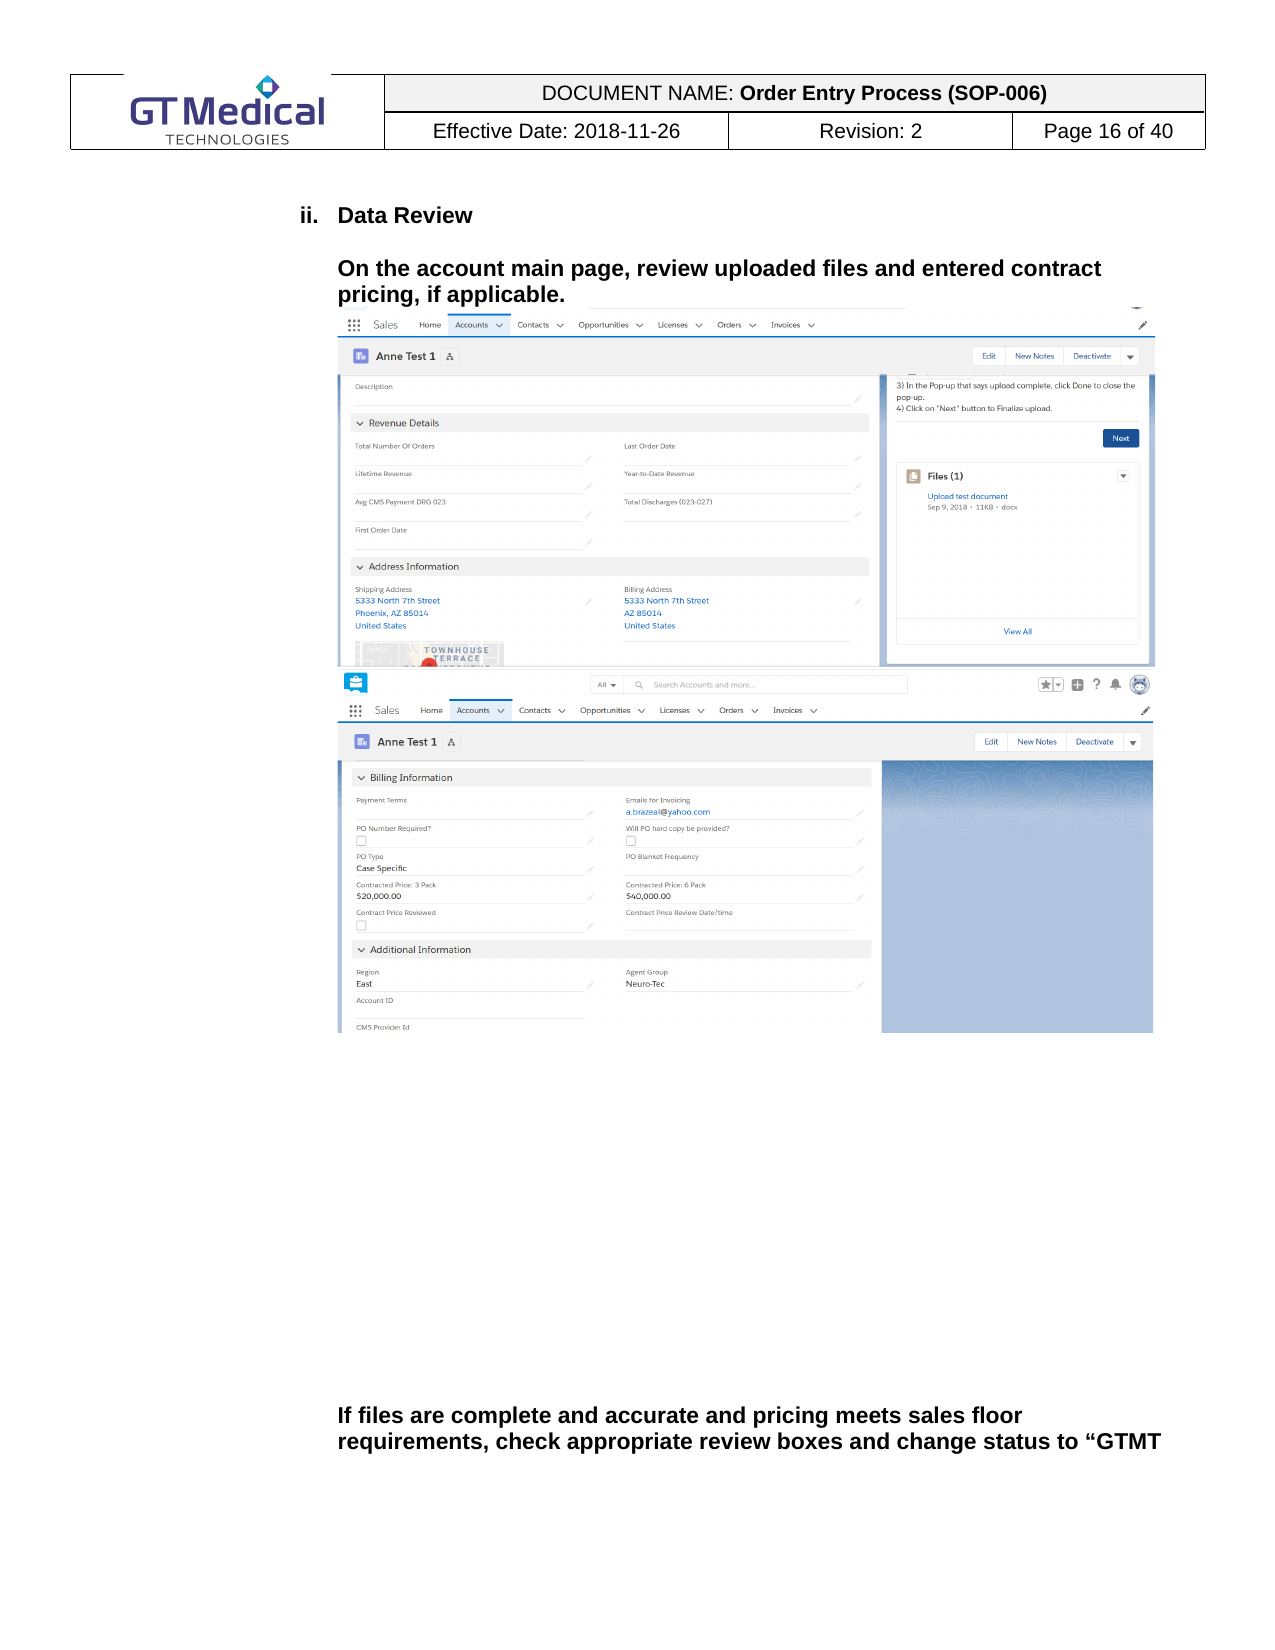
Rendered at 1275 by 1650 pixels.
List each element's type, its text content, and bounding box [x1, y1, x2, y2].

picture [337, 307, 1155, 1033]
picture [123, 74, 332, 149]
list Data Review [319, 202, 1162, 228]
list On the account main page, review uploaded files and entered contract pricing, if applicable. [337, 255, 1162, 307]
